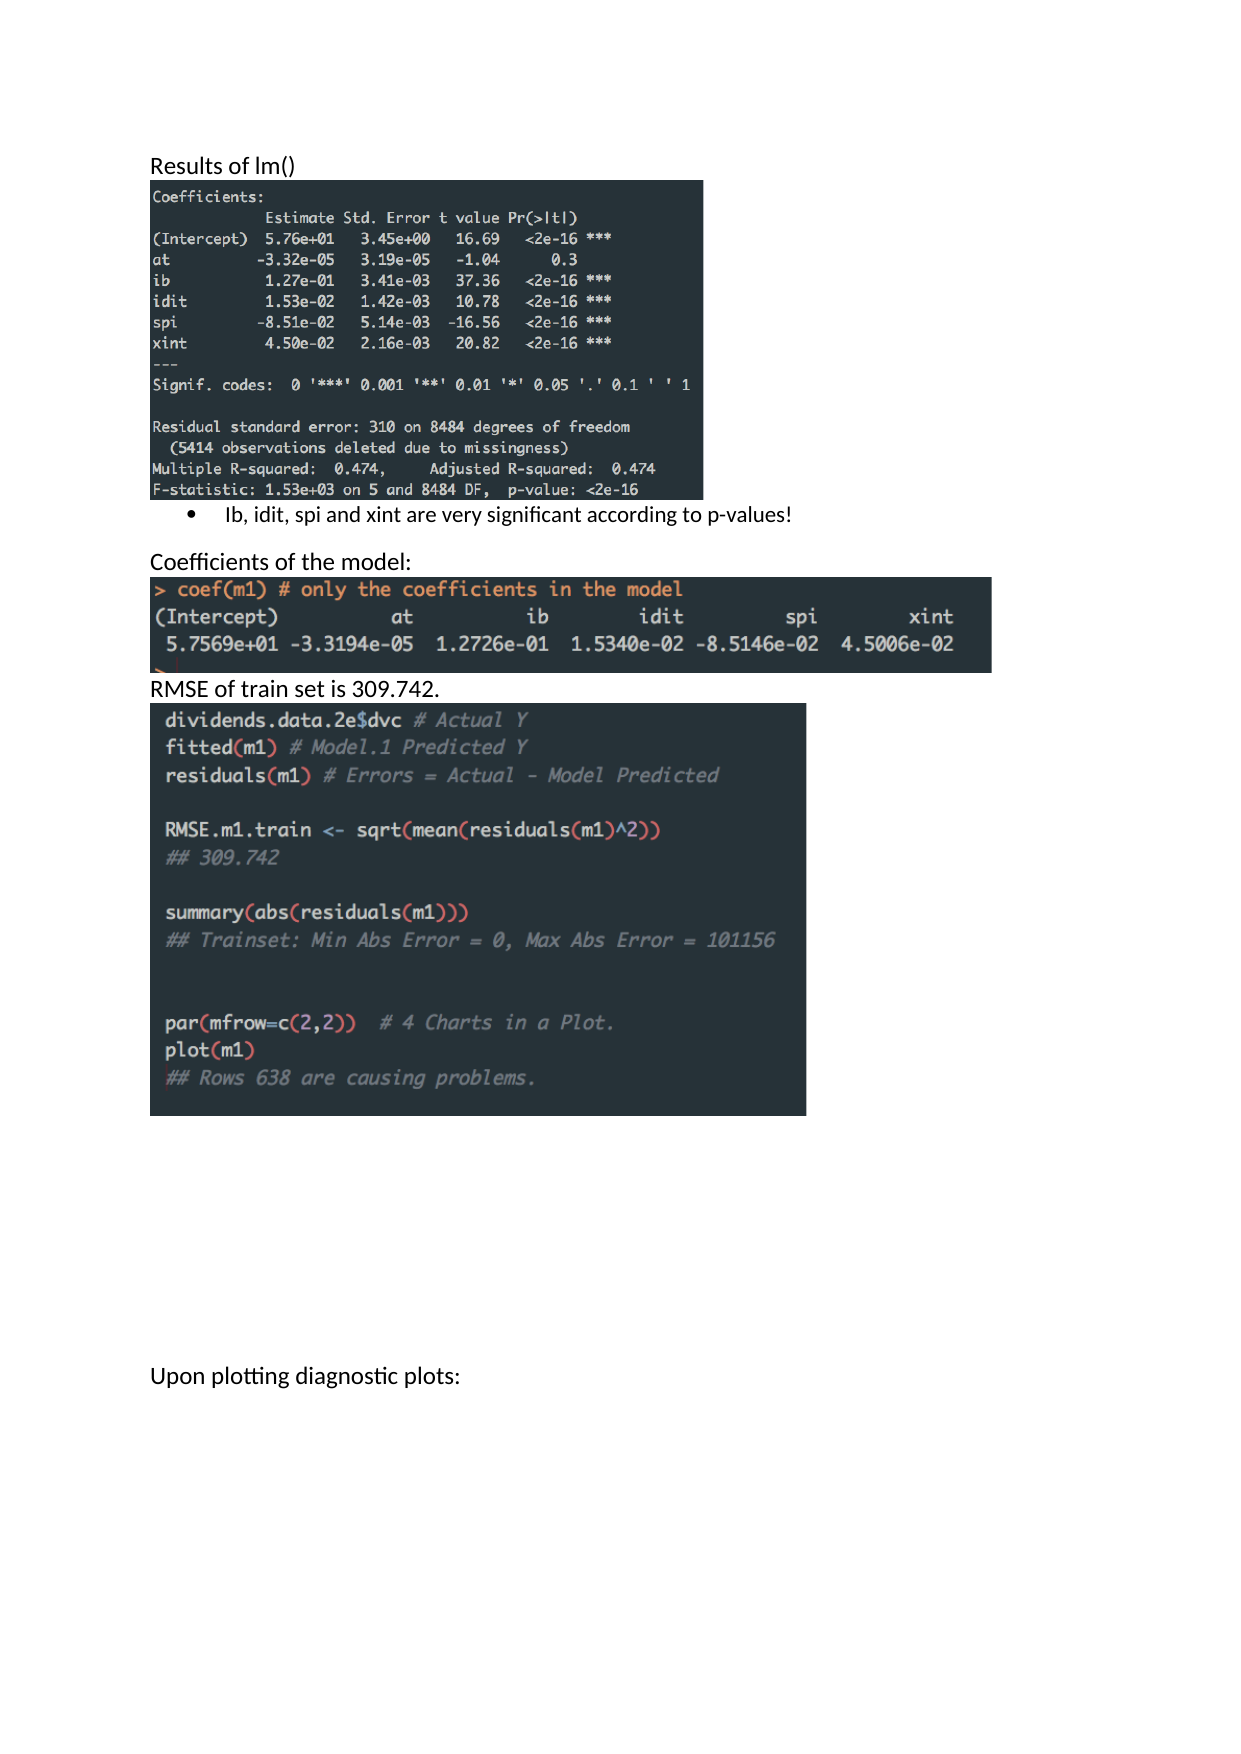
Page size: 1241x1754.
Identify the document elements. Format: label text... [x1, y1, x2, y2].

picture [150, 180, 704, 500]
text RMSE of train set is 309.742. [150, 673, 1090, 703]
picture [150, 577, 992, 673]
text Results of lm() [150, 150, 1090, 181]
list Ib, idit, spi and xint are very significant according to p-values! [187, 500, 1090, 528]
picture [150, 703, 807, 1116]
text Coefficients of the model: [150, 547, 1090, 577]
text Upon plotting diagnostic plots: [150, 1360, 1090, 1391]
